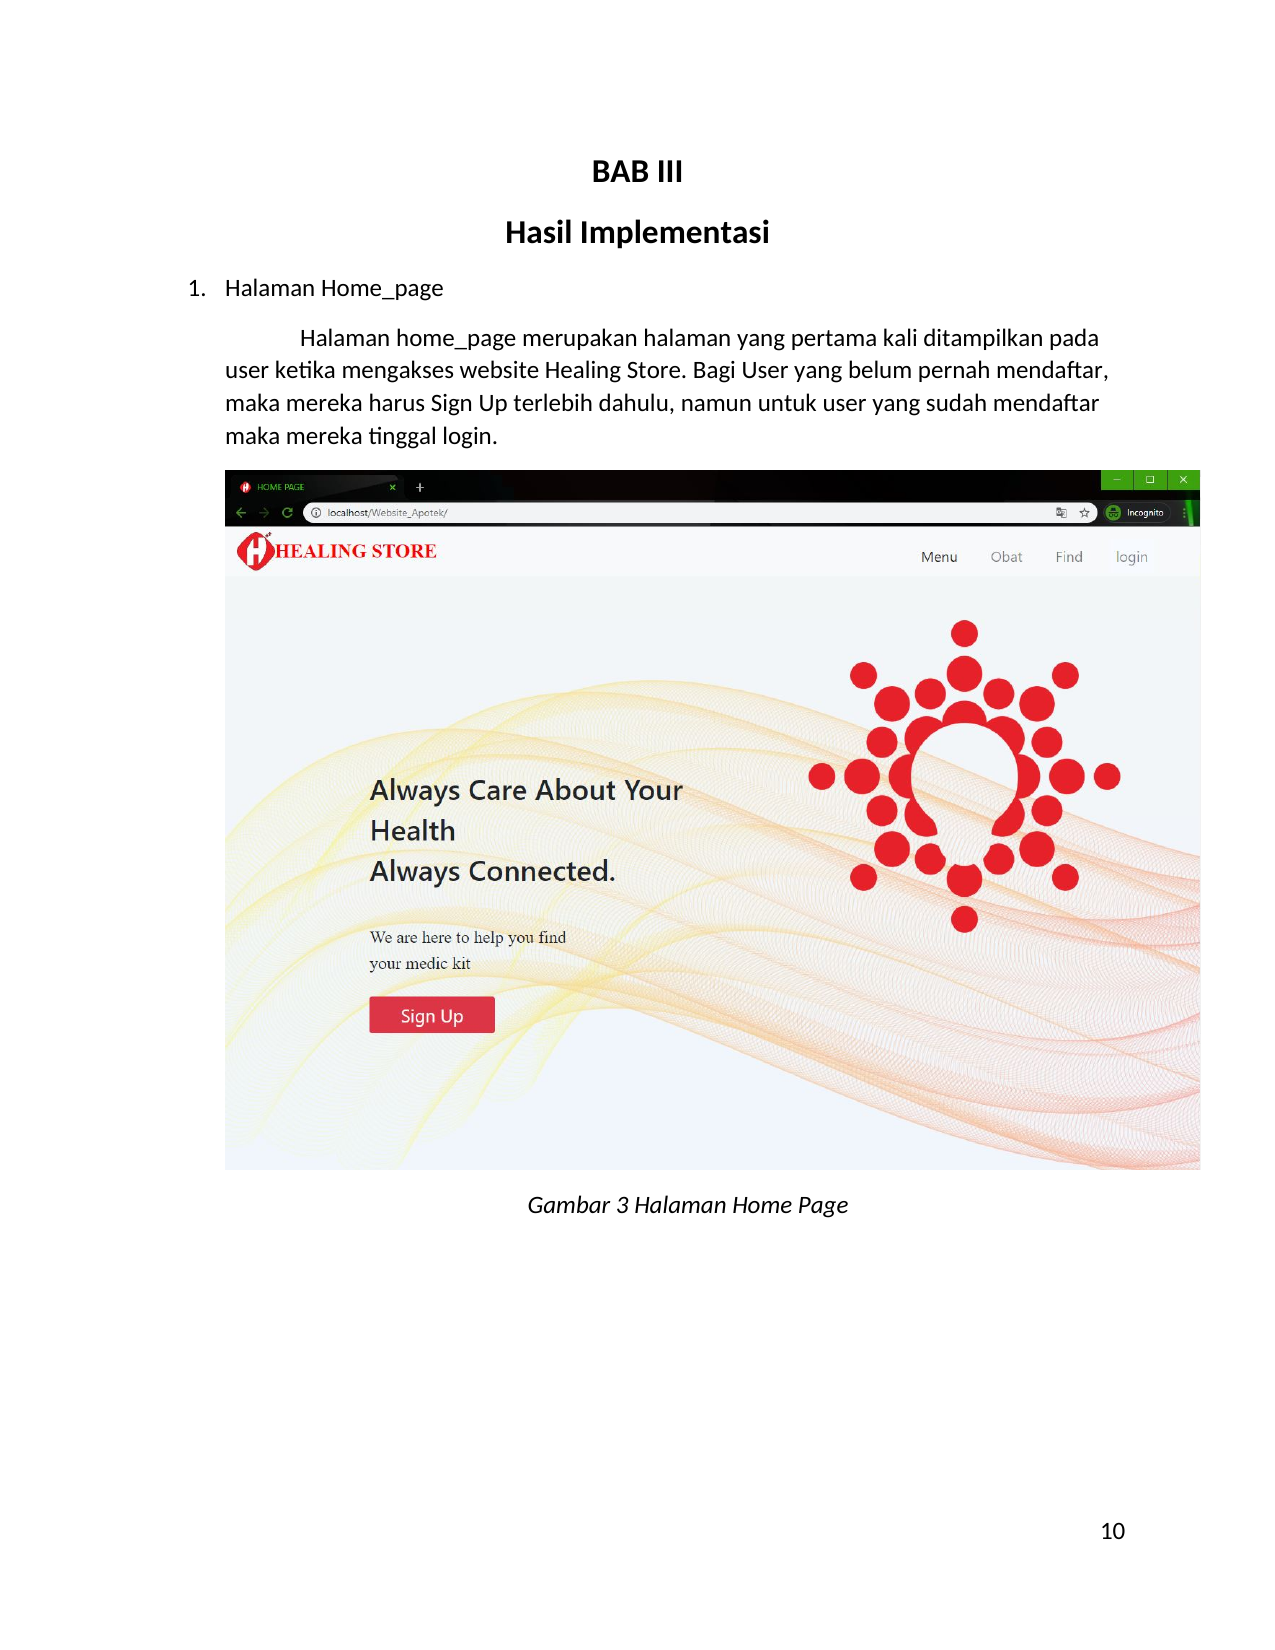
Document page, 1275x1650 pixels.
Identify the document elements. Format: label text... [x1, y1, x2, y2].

text Gambar 3 Halaman Home Page [253, 1189, 1125, 1219]
text Halaman home_page merupakan halaman yang pertama kali ditampilkan pada user ketika mengakses website Healing Store. Bagi User yang belum pernah mendaftar, maka mereka harus Sign Up terlebih dahulu, namun untuk user yang sudah mendaftar maka mereka tinggal login. [225, 322, 1125, 451]
picture [225, 470, 1200, 1170]
list Halaman Home_page [187, 272, 1125, 303]
subtitle BAB III Hasil Implementasi [150, 150, 1125, 252]
